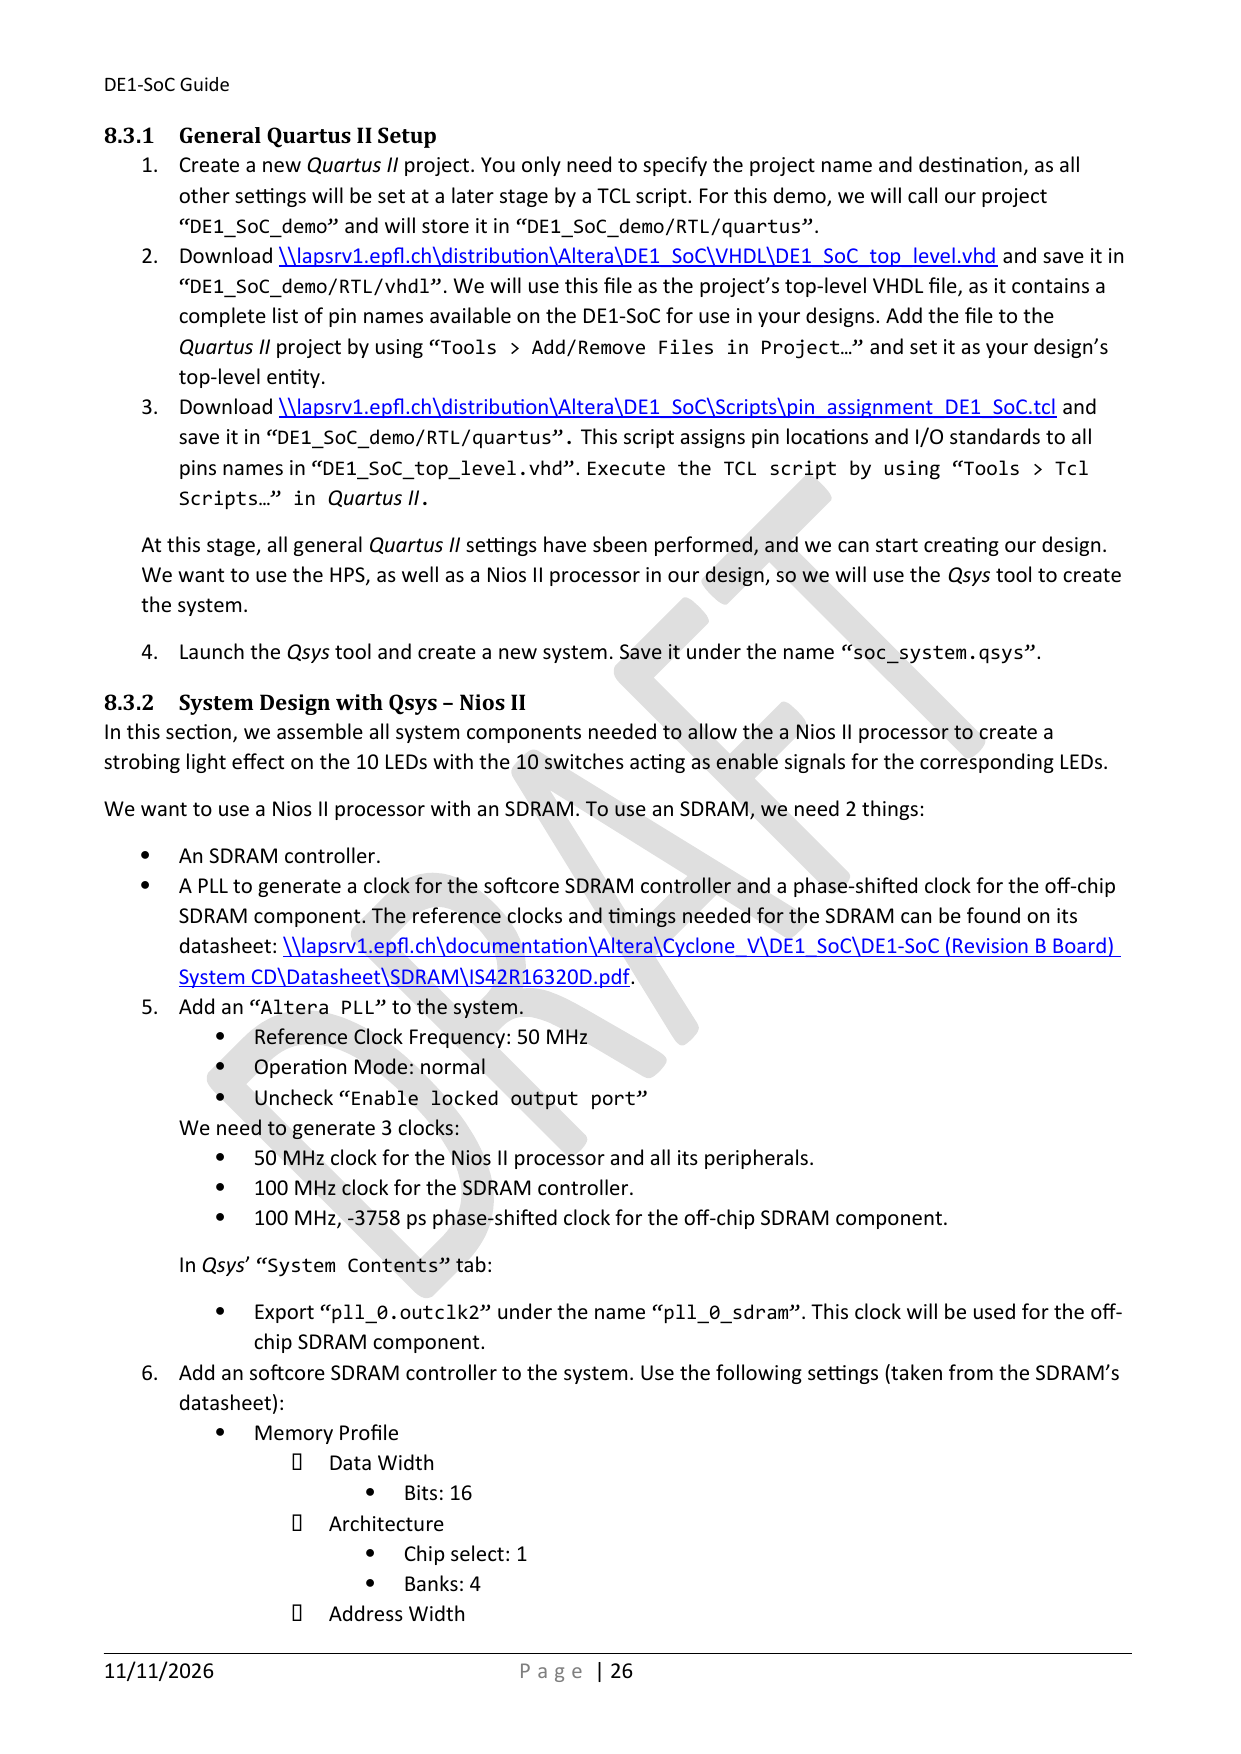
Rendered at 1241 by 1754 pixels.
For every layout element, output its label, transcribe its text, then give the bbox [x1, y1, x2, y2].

list Launch the Qsys tool and create a new system. Save it under the name “soc_system.qsys”. [141, 637, 1132, 665]
list Uncheck “Enable locked output port” [216, 1083, 1132, 1111]
text At this stage, all general Quartus II settings have sbeen performed, and we can start creating our design. We want to use the HPS, as well as a Nios II processor in our design, so we will use the Qsys tool to create the system. [141, 530, 1132, 618]
list Reference Clock Frequency: 50 MHz [216, 1022, 1132, 1050]
subtitle General Quartus II Setup [103, 122, 1132, 148]
list 100 MHz clock for the SDRAM controller. [216, 1173, 1132, 1201]
list Memory Profile [216, 1418, 1132, 1446]
list Download \\lapsrv1.epfl.ch\distribution\Altera\DE1_SoC\Scripts\pin_assignment_DE1_SoC.tcl and save it in “DE1_SoC_demo/RTL/quartus”. This script assigns pin locations and I/O standards to all pins names in “DE1_SoC_top_level.vhd”. Execute the TCL script by using “Tools > Tcl Scripts…” in Quartus II. [141, 392, 1132, 511]
list Export “pll_0.outclk2” under the name “pll_0_sdram”. This clock will be used for the off-chip SDRAM component. [216, 1297, 1132, 1356]
list Address Width [291, 1599, 1132, 1627]
list Chip select: 1 [366, 1539, 1132, 1567]
text In Qsys’ “System Contents” tab: [178, 1250, 1132, 1278]
text In this section, we assemble all system components needed to allow the a Nios II processor to create a strobing light effect on the 10 LEDs with the 10 switches acting as enable signals for the corresponding LEDs. [103, 717, 1132, 775]
subtitle System Design with Qsys – Nios II [103, 688, 1132, 715]
list An SDRAM controller. [141, 841, 1132, 869]
list We need to generate 3 clocks: [178, 1113, 1132, 1141]
list 50 MHz clock for the Nios II processor and all its peripherals. [216, 1143, 1132, 1171]
list Data Width [291, 1448, 1132, 1476]
list 100 MHz, -3758 ps phase-shifted clock for the off-chip SDRAM component. [216, 1203, 1132, 1232]
list Architecture [291, 1509, 1132, 1537]
list A PLL to generate a clock for the softcore SDRAM controller and a phase-shifted clock for the off-chip SDRAM component. The reference clocks and timings needed for the SDRAM can be found on its datasheet: \\lapsrv1.epfl.ch\documentation\Altera\Cyclone_V\DE1_SoC\DE1-SoC (Revision B Board) System CD\Datasheet\SDRAM\IS42R16320D.pdf. [141, 871, 1132, 990]
list Download \\lapsrv1.epfl.ch\distribution\Altera\DE1_SoC\VHDL\DE1_SoC_top_level.vhd and save it in “DE1_SoC_demo/RTL/vhdl”. We will use this file as the project’s top-level VHDL file, as it contains a complete list of pin names available on the DE1-SoC for use in your designs. Add the file to the Quartus II project by using “Tools > Add/Remove Files in Project…” and set it as your design’s top-level entity. [141, 241, 1132, 390]
list Bits: 16 [366, 1478, 1132, 1507]
list Add an softcore SDRAM controller to the system. Use the following settings (taken from the SDRAM’s datasheet): [141, 1358, 1132, 1416]
list Add an “Altera PLL” to the system. [141, 992, 1132, 1020]
list Create a new Quartus II project. You only need to specify the project name and destination, as all other settings will be set at a later stage by a TCL script. For this demo, we will call our project “DE1_SoC_demo” and will store it in “DE1_SoC_demo/RTL/quartus”. [141, 151, 1132, 239]
list Operation Mode: normal [216, 1052, 1132, 1081]
list Banks: 4 [366, 1569, 1132, 1597]
text We want to use a Nios II processor with an SDRAM. To use an SDRAM, we need 2 things: [103, 794, 1132, 822]
